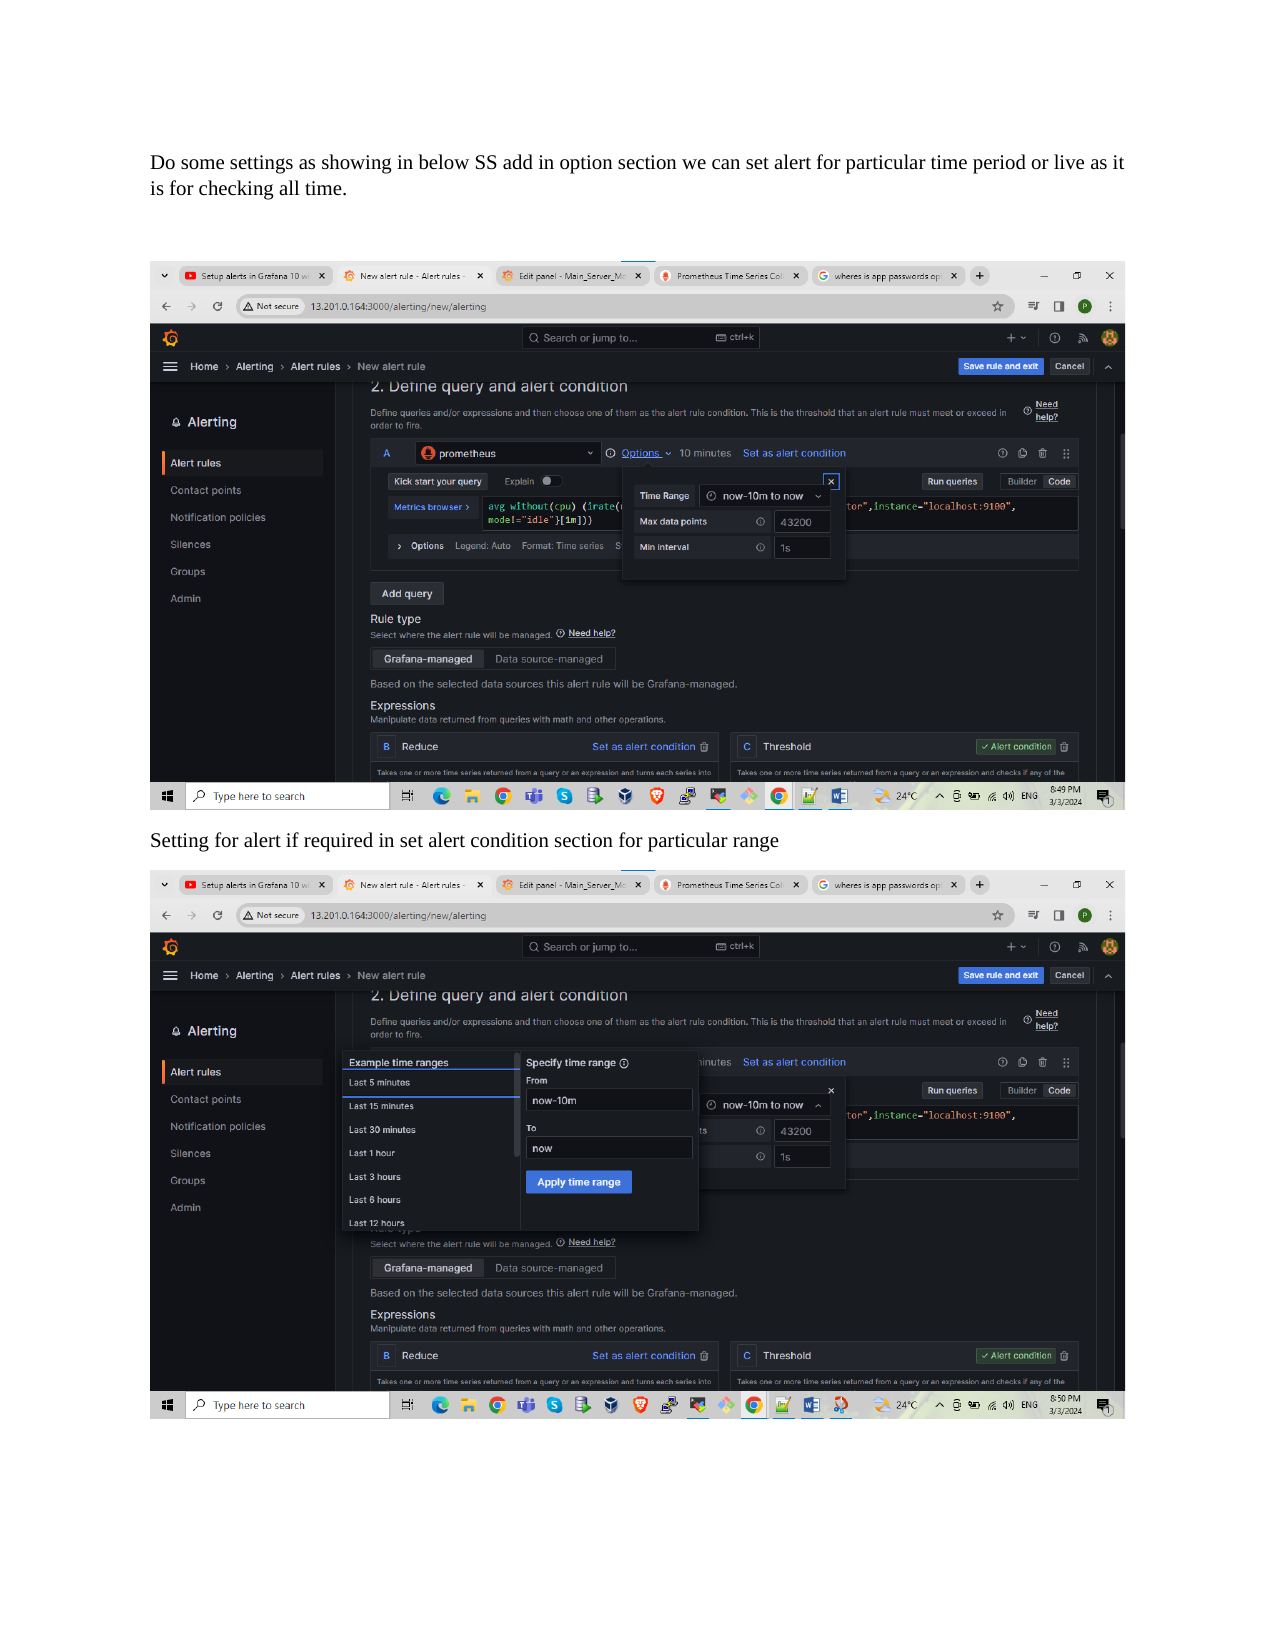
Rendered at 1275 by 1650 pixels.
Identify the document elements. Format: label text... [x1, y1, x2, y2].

text Do some settings as showing in below SS add in option section we can set alert for particular time period or live as it is for checking all time. [150, 150, 1125, 200]
picture [150, 870, 1125, 1419]
text Setting for alert if required in set alert condition section for particular range [150, 828, 1125, 852]
picture [150, 261, 1125, 810]
